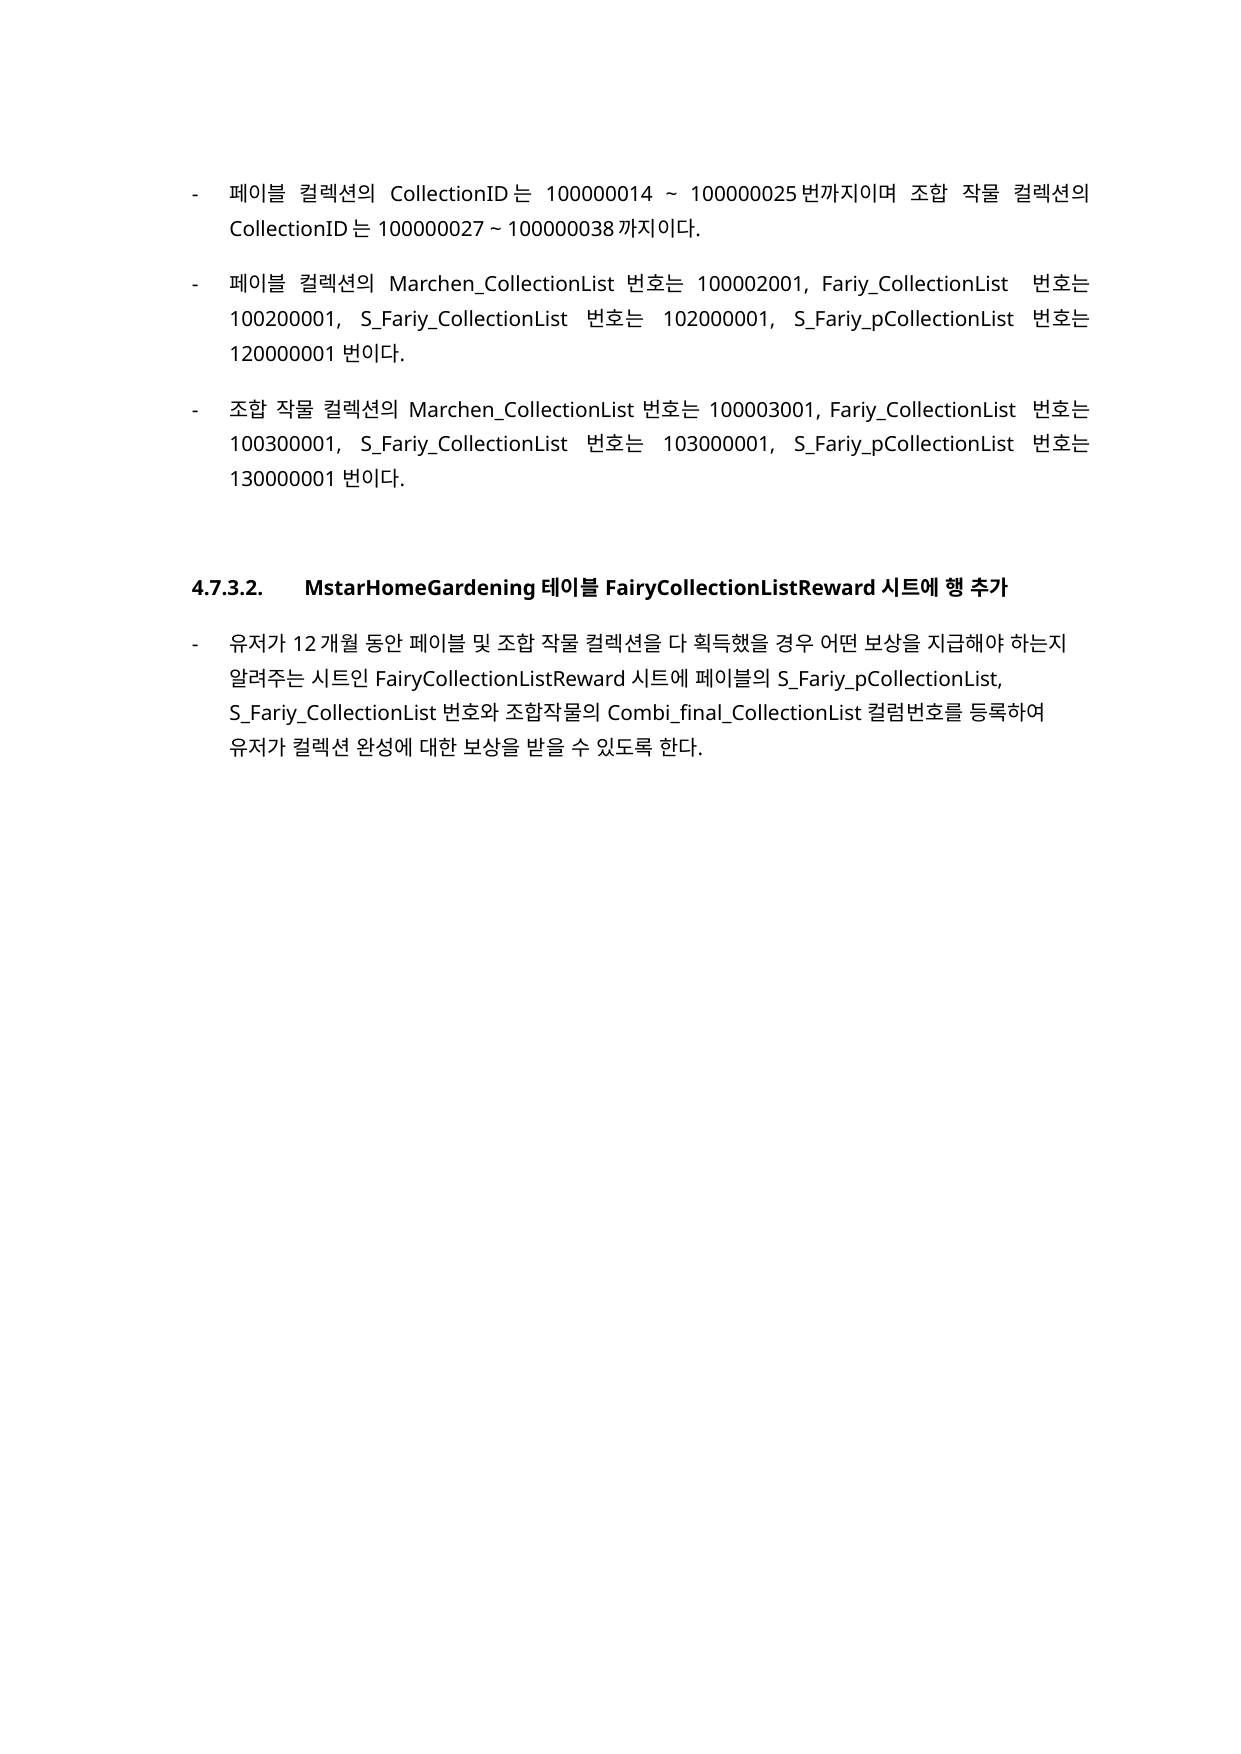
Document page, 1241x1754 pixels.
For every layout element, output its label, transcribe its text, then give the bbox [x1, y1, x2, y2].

list 조합 작물 컬렉션의 Marchen_CollectionList 번호는 100003001, Fariy_CollectionList 번호는 100300001, S_Fariy_CollectionList 번호는 103000001, S_Fariy_pCollectionList 번호는 130000001 번이다. [192, 393, 1090, 493]
subtitle MstarHomeGardening 테이블 FairyCollectionListReward 시트에 행 추가 [192, 571, 1090, 602]
list 유저가 12개월 동안 페이블 및 조합 작물 컬렉션을 다 획득했을 경우 어떤 보상을 지급해야 하는지 알려주는 시트인 FairyCollectionListReward 시트에 페이블의 S_Fariy_pCollectionList, S_Fariy_CollectionList 번호와 조합작물의 Combi_final_CollectionList 컬럼번호를 등록하여 유저가 컬렉션 완성에 대한 보상을 받을 수 있도록 한다. [192, 627, 1090, 762]
list 페이블 컬렉션의 CollectionID는 100000014 ~ 100000025번까지이며 조합 작물 컬렉션의 CollectionID는 100000027 ~ 100000038까지이다. [192, 177, 1090, 242]
list 페이블 컬렉션의 Marchen_CollectionList 번호는 100002001, Fariy_CollectionList 번호는 100200001, S_Fariy_CollectionList 번호는 102000001, S_Fariy_pCollectionList 번호는 120000001 번이다. [192, 268, 1090, 367]
